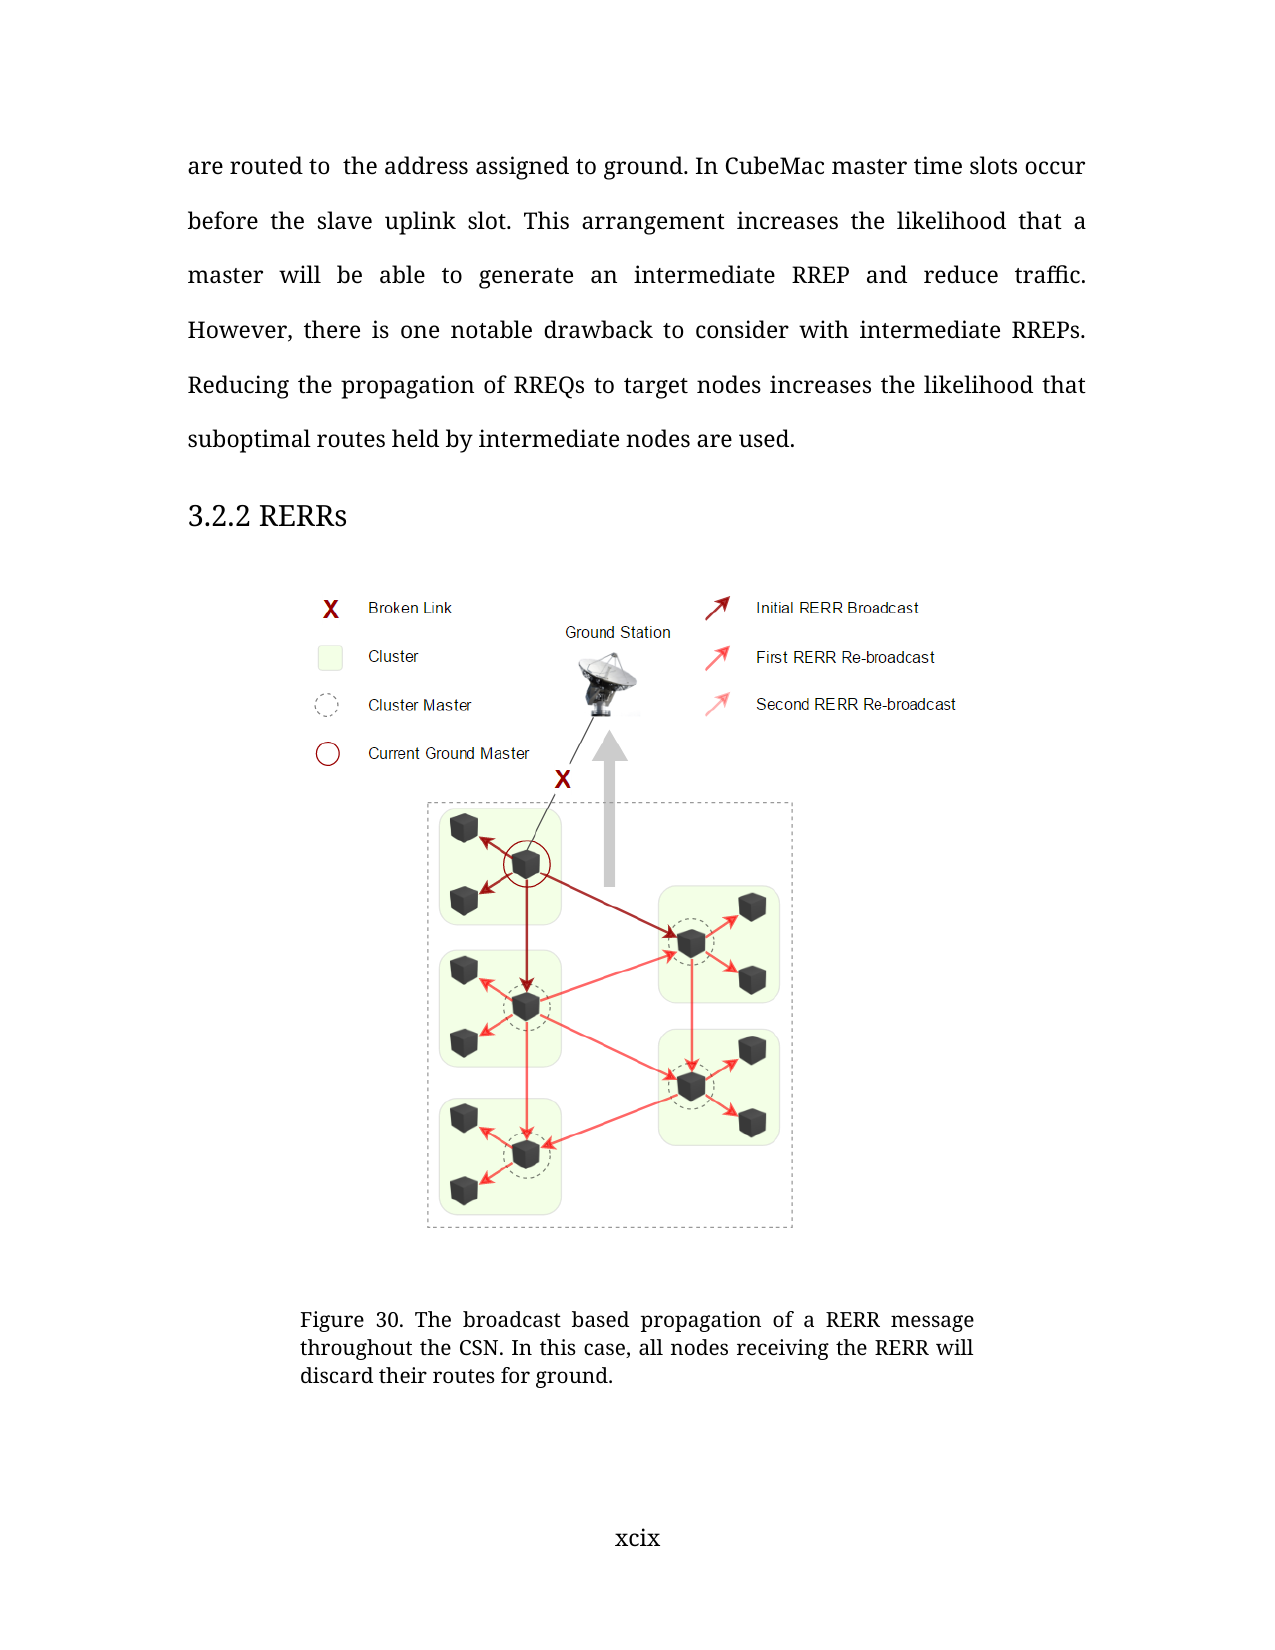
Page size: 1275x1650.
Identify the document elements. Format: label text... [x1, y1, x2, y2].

subtitle RERRs [187, 495, 1087, 534]
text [187, 150, 1087, 455]
picture [296, 580, 979, 1265]
text Figure 30. The broadcast based propagation of a RERR message throughout the CSN. In this case, all nodes receiving the RERR will discard their routes for ground. [300, 1305, 975, 1390]
